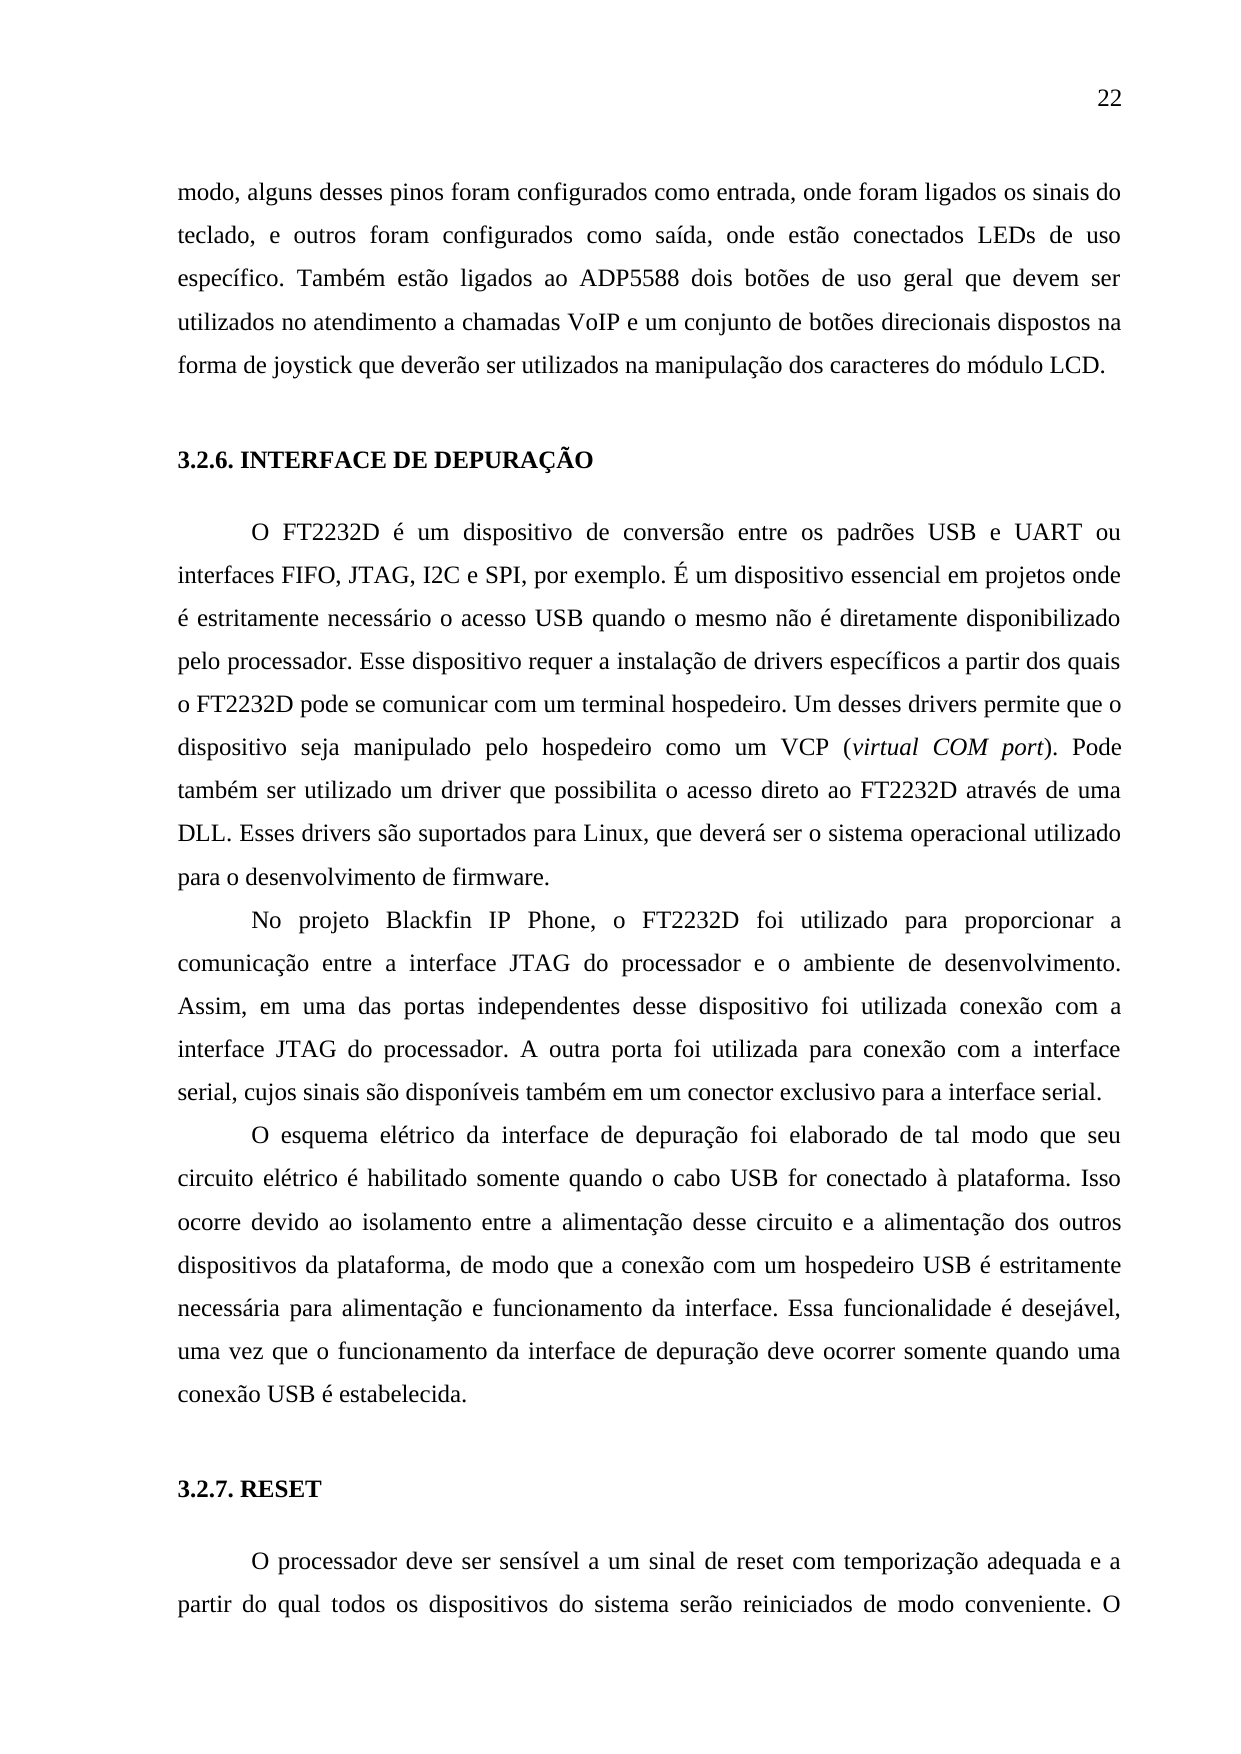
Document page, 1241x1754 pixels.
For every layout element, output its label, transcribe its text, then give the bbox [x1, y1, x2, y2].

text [177, 1546, 1122, 1618]
subtitle 3.2.6. INTERFACE DE DEPURAÇÃO [177, 436, 1122, 473]
subtitle 3.2.7. RESET [177, 1465, 1122, 1503]
text O esquema elétrico da interface de depuração foi elaborado de tal modo que seu circuito elétrico é habilitado somente quando o cabo USB for conectado à plataforma. Isso ocorre devido ao isolamento entre a alimentação desse circuito e a alimentação dos outros dispositivos da plataforma, de modo que a conexão com um hospedeiro USB é estritamente necessária para alimentação e funcionamento da interface. Essa funcionalidade é desejável, uma vez que o funcionamento da interface de depuração deve ocorrer somente quando uma conexão USB é estabelecida. [177, 1120, 1122, 1408]
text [177, 177, 1122, 378]
text No projeto Blackfin IP Phone, o FT2232D foi utilizado para proporcionar a comunicação entre a interface JTAG do processador e o ambiente de desenvolvimento. Assim, em uma das portas independentes desse dispositivo foi utilizada conexão com a interface JTAG do processador. A outra porta foi utilizada para conexão com a interface serial, cujos sinais são disponíveis também em um conector exclusivo para a interface serial. [177, 905, 1122, 1106]
text O FT2232D é um dispositivo de conversão entre os padrões USB e UART ou interfaces FIFO, JTAG, I2C e SPI, por exemplo. É um dispositivo essencial em projetos onde é estritamente necessário o acesso USB quando o mesmo não é diretamente disponibilizado pelo processador. Esse dispositivo requer a instalação de drivers específicos a partir dos quais o FT2232D pode se comunicar com um terminal hospedeiro. Um desses drivers permite que o dispositivo seja manipulado pelo hospedeiro como um VCP (virtual COM port). Pode também ser utilizado um driver que possibilita o acesso direto ao FT2232D através de uma DLL. Esses drivers são suportados para Linux, que deverá ser o sistema operacional utilizado para o desenvolvimento de firmware. [177, 517, 1122, 890]
